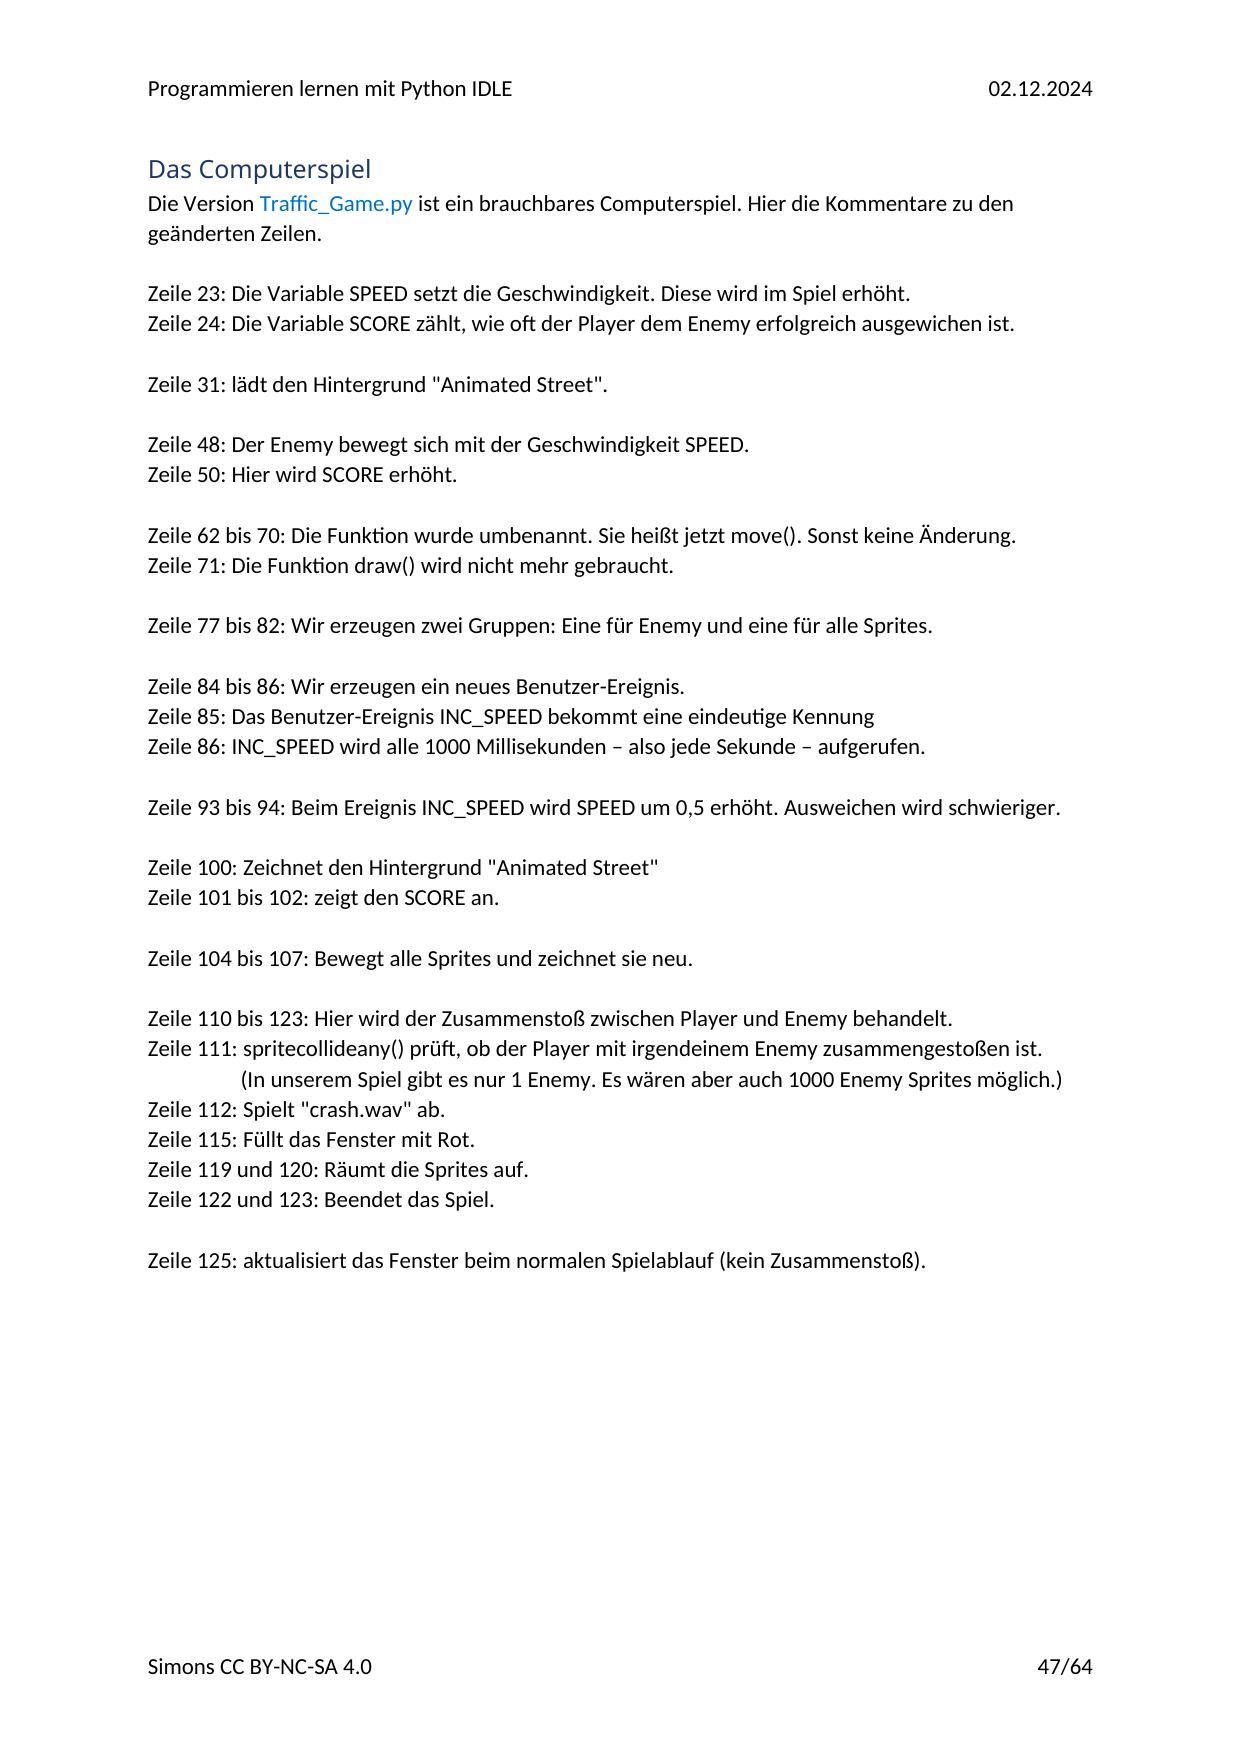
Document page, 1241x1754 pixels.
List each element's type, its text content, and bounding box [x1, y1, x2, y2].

text Zeile 84 bis 86: Wir erzeugen ein neues Benutzer-Ereignis. [148, 672, 1092, 700]
text Zeile 115: Füllt das Fenster mit Rot. [148, 1125, 1092, 1153]
text Zeile 62 bis 70: Die Funktion wurde umbenannt. Sie heißt jetzt move(). Sonst keine Änderung. [148, 521, 1092, 549]
text Zeile 101 bis 102: zeigt den SCORE an. [148, 883, 1092, 911]
text Zeile 100: Zeichnet den Hintergrund "Animated Street" [148, 853, 1092, 881]
text Zeile 125: aktualisiert das Fenster beim normalen Spielablauf (kein Zusammenstoß). [148, 1246, 1092, 1274]
text Zeile 104 bis 107: Bewegt alle Sprites und zeichnet sie neu. [148, 944, 1092, 972]
text Zeile 50: Hier wird SCORE erhöht. [148, 461, 1092, 488]
text Zeile 23: Die Variable SPEED setzt die Geschwindigkeit. Diese wird im Spiel erhöht. [148, 279, 1092, 307]
text Zeile 86: INC_SPEED wird alle 1000 Millisekunden – also jede Sekunde – aufgerufen. [148, 732, 1092, 760]
text Zeile 111: spritecollideany() prüft, ob der Player mit irgendeinem Enemy zusammengestoßen ist. (In unserem Spiel gibt es nur 1 Enemy. Es wären aber auch 1000 Enemy Sprites möglich.) [148, 1034, 1092, 1093]
text Zeile 122 und 123: Beendet das Spiel. [148, 1186, 1092, 1213]
text Die Version Traffic_Game.py ist ein brauchbares Computerspiel. Hier die Kommentare zu den geänderten Zeilen. [148, 189, 1092, 247]
subtitle Das Computerspiel [148, 152, 1092, 186]
text Zeile 85: Das Benutzer-Ereignis INC_SPEED bekommt eine eindeutige Kennung [148, 702, 1092, 730]
text Zeile 48: Der Enemy bewegt sich mit der Geschwindigkeit SPEED. [148, 430, 1092, 458]
text Zeile 93 bis 94: Beim Ereignis INC_SPEED wird SPEED um 0,5 erhöht. Ausweichen wird schwieriger. [148, 793, 1092, 821]
text Zeile 112: Spielt "crash.wav" ab. [148, 1095, 1092, 1123]
text Zeile 119 und 120: Räumt die Sprites auf. [148, 1155, 1092, 1183]
text Zeile 24: Die Variable SCORE zählt, wie oft der Player dem Enemy erfolgreich ausgewichen ist. [148, 309, 1092, 337]
text Zeile 77 bis 82: Wir erzeugen zwei Gruppen: Eine für Enemy und eine für alle Sprites. [148, 612, 1092, 639]
text Zeile 31: lädt den Hintergrund "Animated Street". [148, 370, 1092, 398]
text Zeile 110 bis 123: Hier wird der Zusammenstoß zwischen Player und Enemy behandelt. [148, 1004, 1092, 1032]
text Zeile 71: Die Funktion draw() wird nicht mehr gebraucht. [148, 551, 1092, 579]
